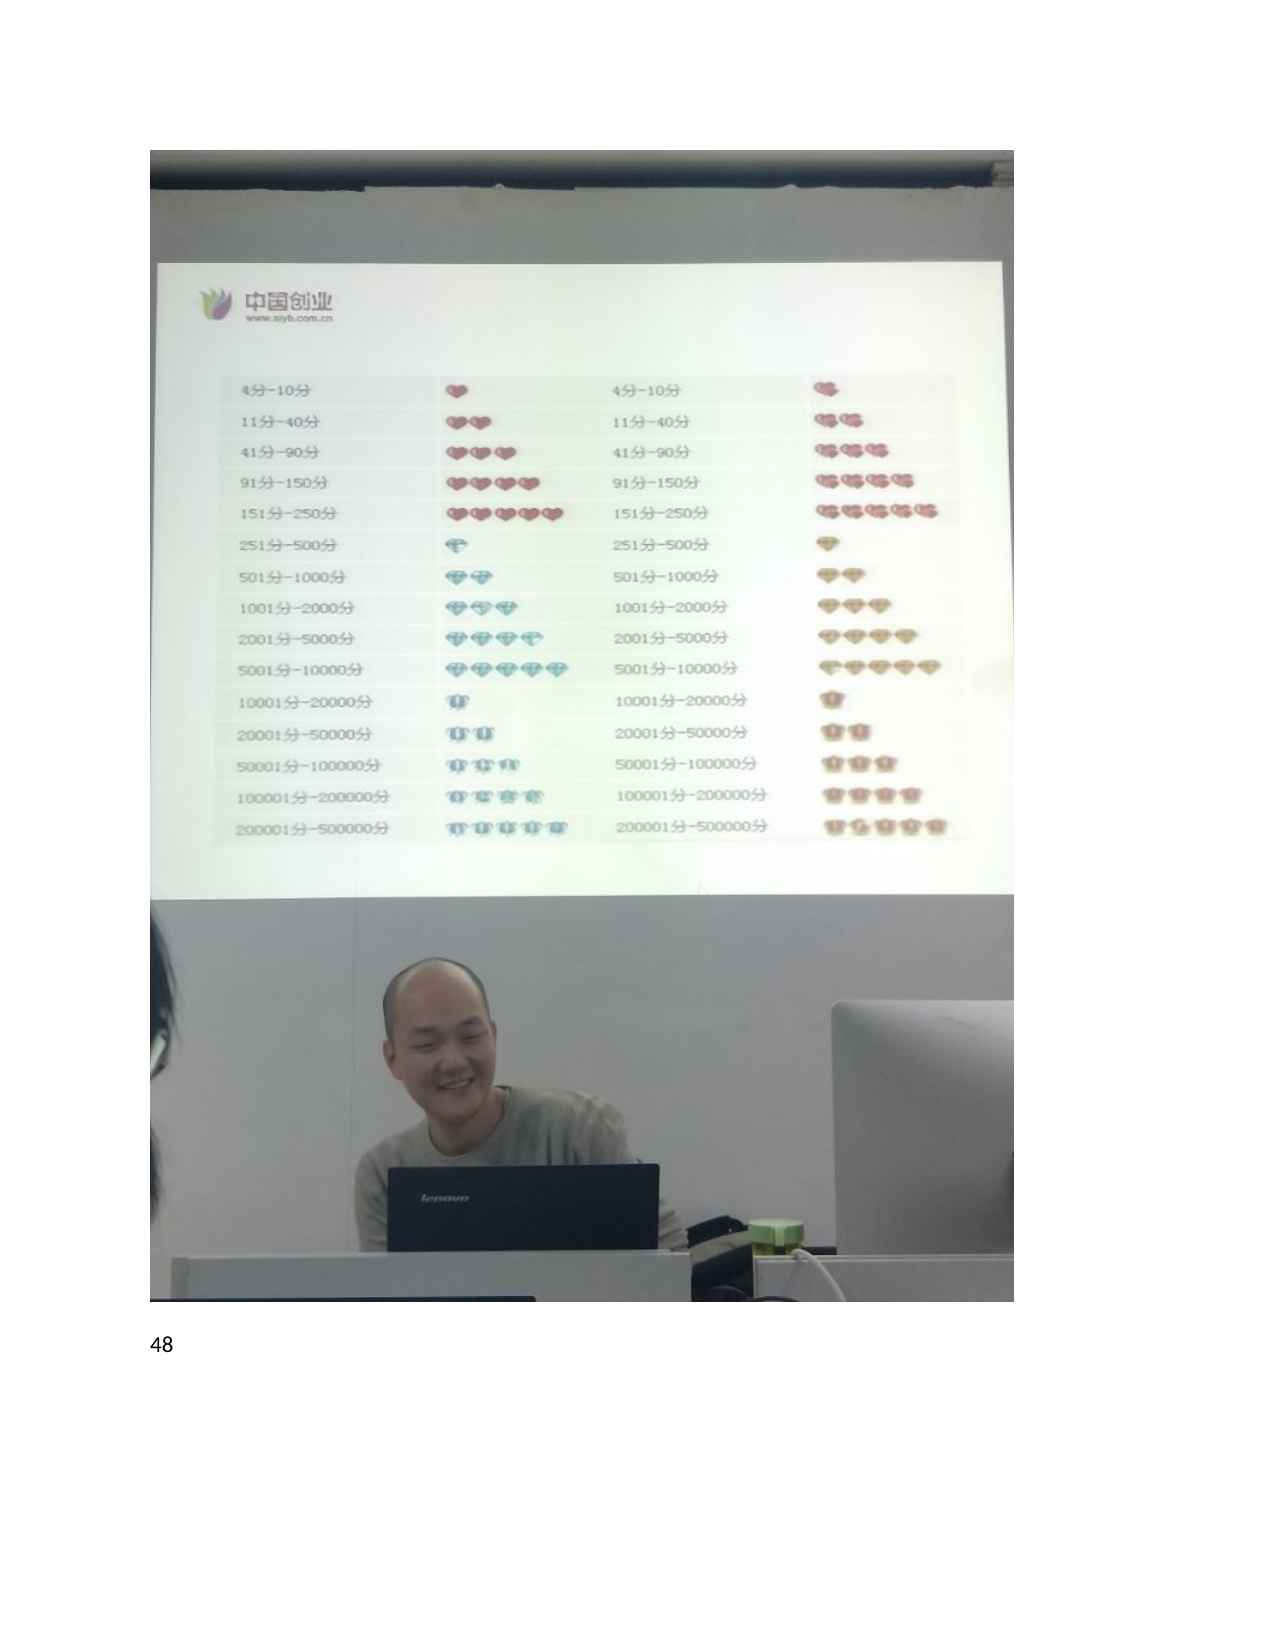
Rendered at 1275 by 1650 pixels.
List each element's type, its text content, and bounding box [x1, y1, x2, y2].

text 48 [150, 1330, 1125, 1358]
picture [150, 150, 1014, 1302]
